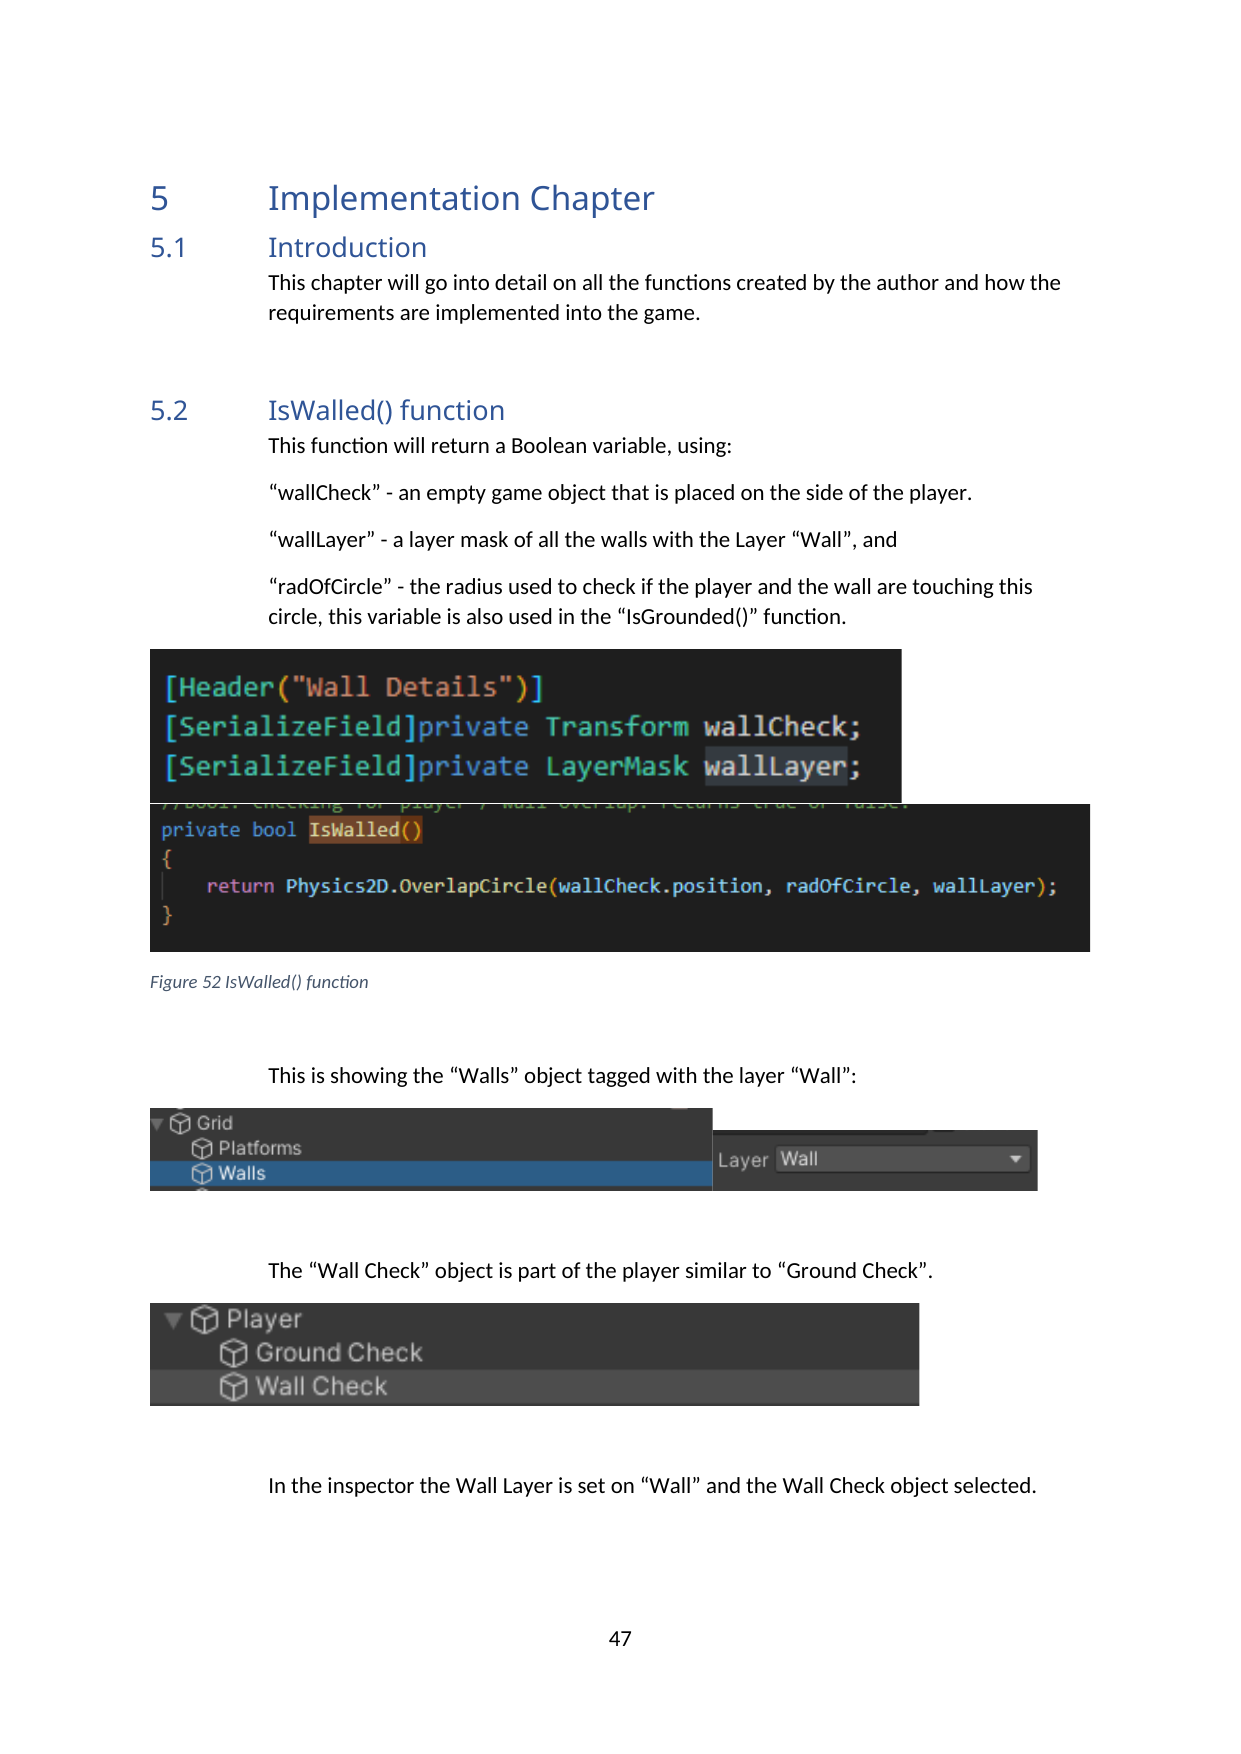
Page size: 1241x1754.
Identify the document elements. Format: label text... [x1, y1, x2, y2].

picture [150, 1303, 920, 1406]
text This function will return a Boolean variable, using: [268, 432, 1090, 460]
text In the inspector the Wall Layer is set on “Wall” and the Wall Check object selected. [150, 1471, 1090, 1499]
text This is showing the “Walls” object tagged with the layer “Wall”: [150, 1061, 1090, 1089]
text “wallLayer” - a layer mask of all the walls with the Layer “Wall”, and [268, 525, 1090, 553]
picture [150, 804, 1091, 952]
text This chapter will go into detail on all the functions created by the author and how the requirements are implemented into the game. [268, 268, 1090, 326]
text The “Wall Check” object is part of the player similar to “Ground Check”. [150, 1257, 1090, 1285]
text “radOfCircle” - the radius used to check if the player and the wall are touching this circle, this variable is also used in the “IsGrounded()” function. [268, 572, 1090, 631]
subtitle 5.1 Introduction [150, 228, 1090, 265]
text “wallCheck” - an empty game object that is placed on the side of the player. [268, 478, 1090, 507]
picture [150, 1108, 1038, 1191]
subtitle 5.2 IsWalled() function [150, 392, 1090, 429]
subtitle 5 Implementation Chapter [150, 175, 1090, 220]
picture [150, 649, 902, 803]
